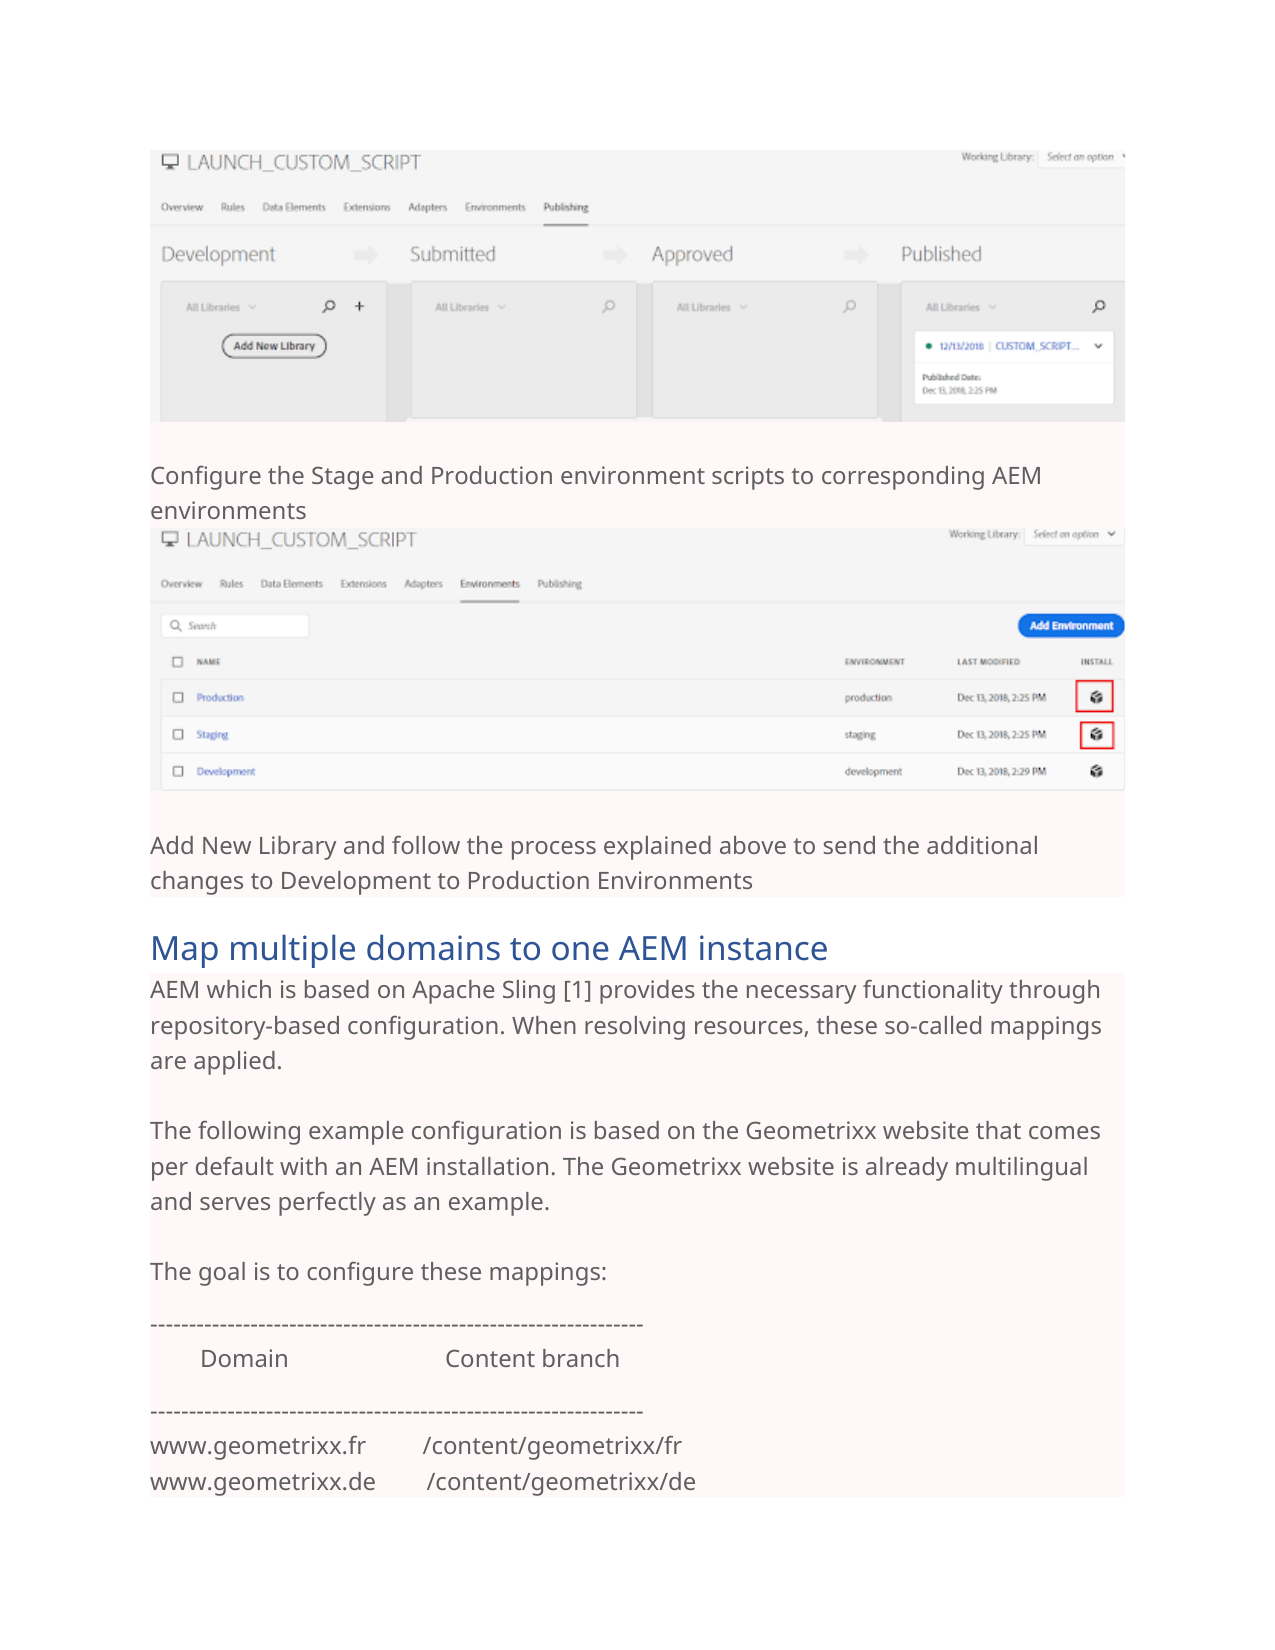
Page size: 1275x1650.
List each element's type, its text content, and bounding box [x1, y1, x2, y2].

text ---------------------------------------------------------------- Domain Content branch [150, 1307, 1125, 1374]
text AEM which is based on Apache Sling [1] provides the necessary functionality through repository-based configuration. When resolving resources, these so-called mappings are applied. The following example configuration is based on the Geometrixx website that comes per default with an AEM installation. The Geometrixx website is already multilingual and serves perfectly as an example. The goal is to configure these mappings: [150, 973, 1125, 1287]
subtitle Map multiple domains to one AEM instance [150, 924, 1125, 970]
picture [150, 150, 1125, 422]
picture [150, 528, 1125, 791]
text ---------------------------------------------------------------- www.geometrixx.fr /content/geometrixx/fr www.geometrixx.de /content/geometrixx/de [150, 1394, 1125, 1497]
